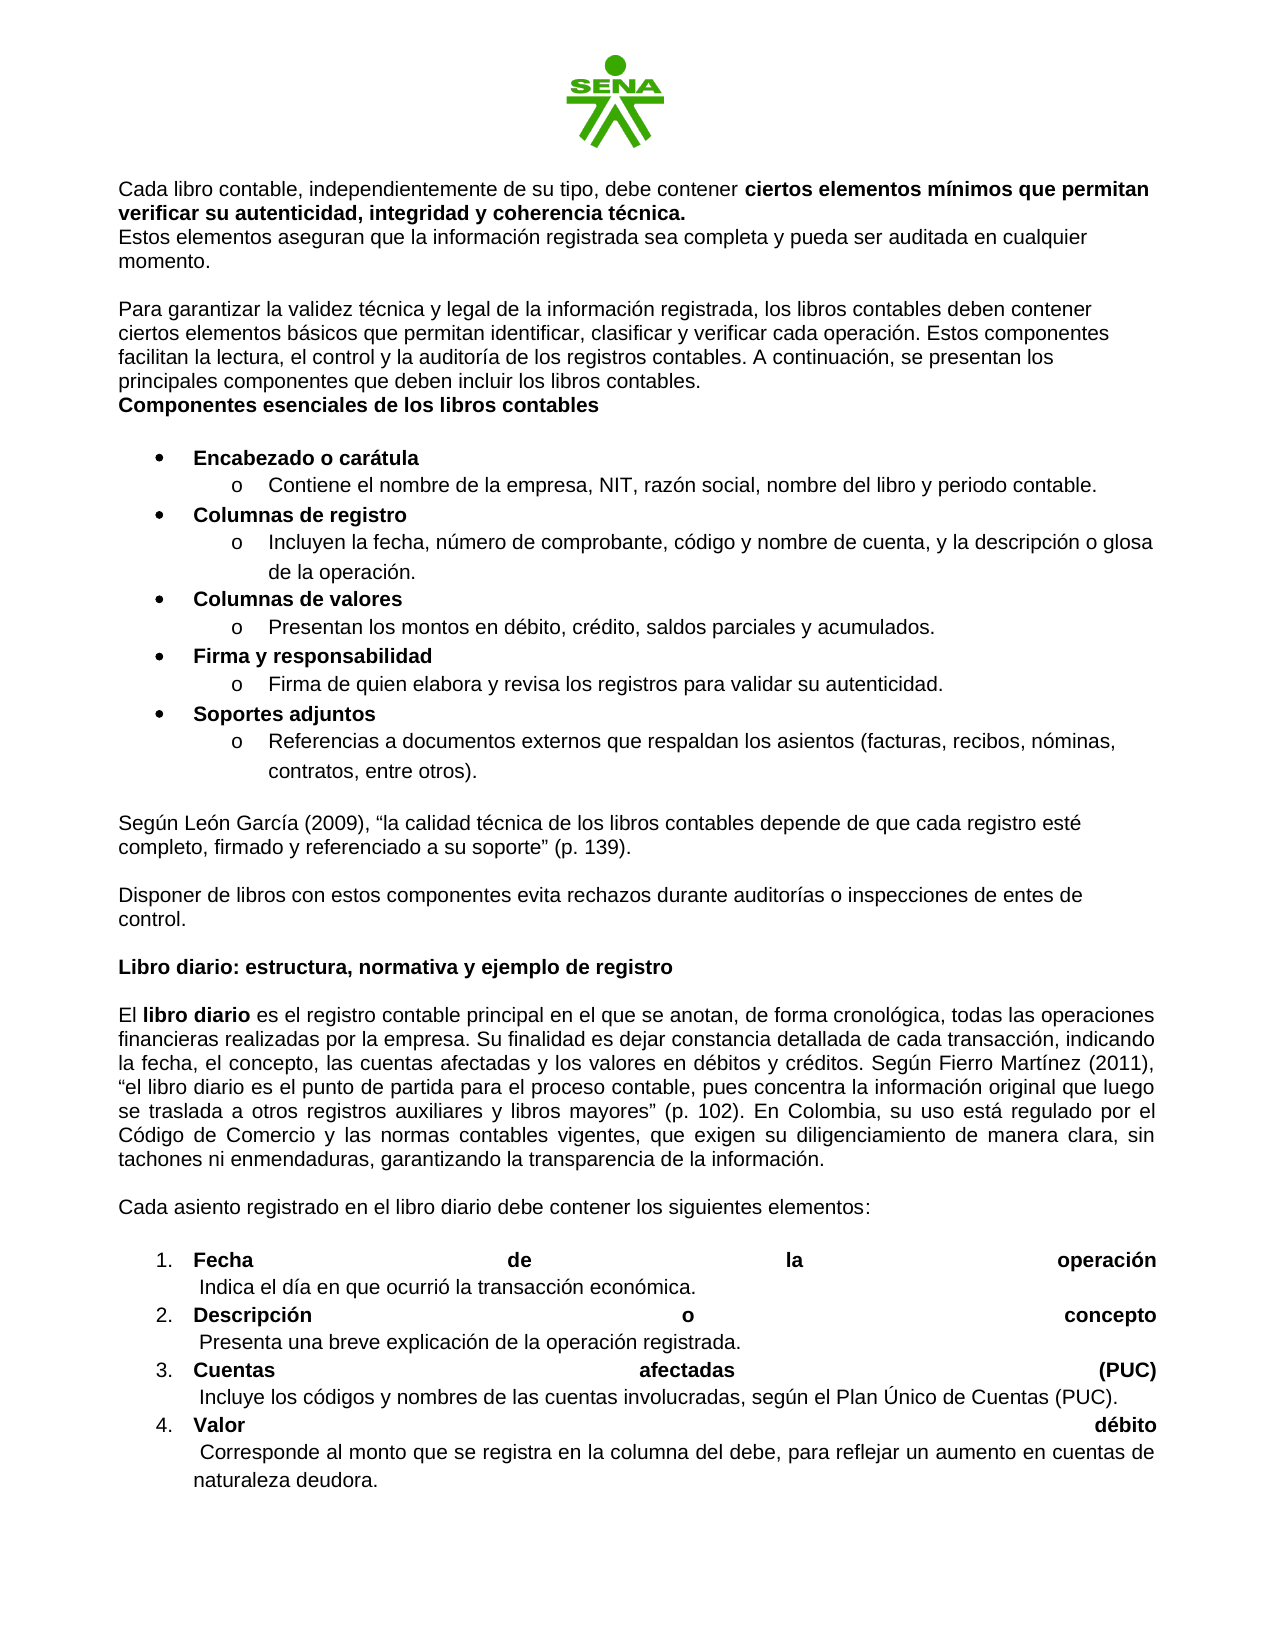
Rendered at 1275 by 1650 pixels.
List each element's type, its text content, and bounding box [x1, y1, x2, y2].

list Cuentas afectadas (PUC) Incluye los códigos y nombres de las cuentas involucradas, según el Plan Único de Cuentas (PUC). [156, 1358, 1157, 1409]
list Soportes adjuntos [156, 702, 1157, 726]
text Cada libro contable, independientemente de su tipo, debe contener ciertos elementos mínimos que permitan verificar su autenticidad, integridad y coherencia técnica. Estos elementos aseguran que la información registrada sea completa y pueda ser auditada en cualquier momento. [118, 177, 1157, 273]
list Firma de quien elabora y revisa los registros para validar su autenticidad. [231, 672, 1157, 698]
list Firma y responsabilidad [156, 644, 1157, 668]
list Presentan los montos en débito, crédito, saldos parciales y acumulados. [231, 615, 1157, 641]
list Incluyen la fecha, número de comprobante, código y nombre de cuenta, y la descripción o glosa de la operación. [231, 530, 1157, 583]
list Valor débito Corresponde al monto que se registra en la columna del debe, para reflejar un aumento en cuentas de naturaleza deudora. [156, 1413, 1157, 1492]
list Columnas de valores [156, 587, 1157, 611]
text Para garantizar la validez técnica y legal de la información registrada, los libros contables deben contener ciertos elementos básicos que permitan identificar, clasificar y verificar cada operación. Estos componentes facilitan la lectura, el control y la auditoría de los registros contables. A continuación, se presentan los principales componentes que deben incluir los libros contables. [118, 297, 1157, 393]
text Componentes esenciales de los libros contables [118, 393, 1157, 417]
list Descripción o concepto Presenta una breve explicación de la operación registrada. [156, 1303, 1157, 1354]
picture [566, 55, 664, 148]
text Libro diario: estructura, normativa y ejemplo de registro [118, 955, 1157, 979]
text Según León García (2009), “la calidad técnica de los libros contables depende de que cada registro esté completo, firmado y referenciado a su soporte” (p. 139). [118, 811, 1157, 859]
list Encabezado o carátula [156, 445, 1157, 469]
list Fecha de la operación Indica el día en que ocurrió la transacción económica. [156, 1248, 1157, 1299]
list Referencias a documentos externos que respaldan los asientos (facturas, recibos, nóminas, contratos, entre otros). [231, 729, 1157, 783]
text Disponer de libros con estos componentes evita rechazos durante auditorías o inspecciones de entes de control. [118, 883, 1157, 931]
list Contiene el nombre de la empresa, NIT, razón social, nombre del libro y periodo contable. [231, 473, 1157, 499]
text Cada asiento registrado en el libro diario debe contener los siguientes elementos: [118, 1194, 1157, 1218]
text El libro diario es el registro contable principal en el que se anotan, de forma cronológica, todas las operaciones financieras realizadas por la empresa. Su finalidad es dejar constancia detallada de cada transacción, indicando la fecha, el concepto, las cuentas afectadas y los valores en débitos y créditos. Según Fierro Martínez (2011), “el libro diario es el punto de partida para el proceso contable, pues concentra la información original que luego se traslada a otros registros auxiliares y libros mayores” (p. 102). En Colombia, su uso está regulado por el Código de Comercio y las normas contables vigentes, que exigen su diligenciamiento de manera clara, sin tachones ni enmendaduras, garantizando la transparencia de la información. [118, 1003, 1157, 1171]
list Columnas de registro [156, 503, 1157, 527]
